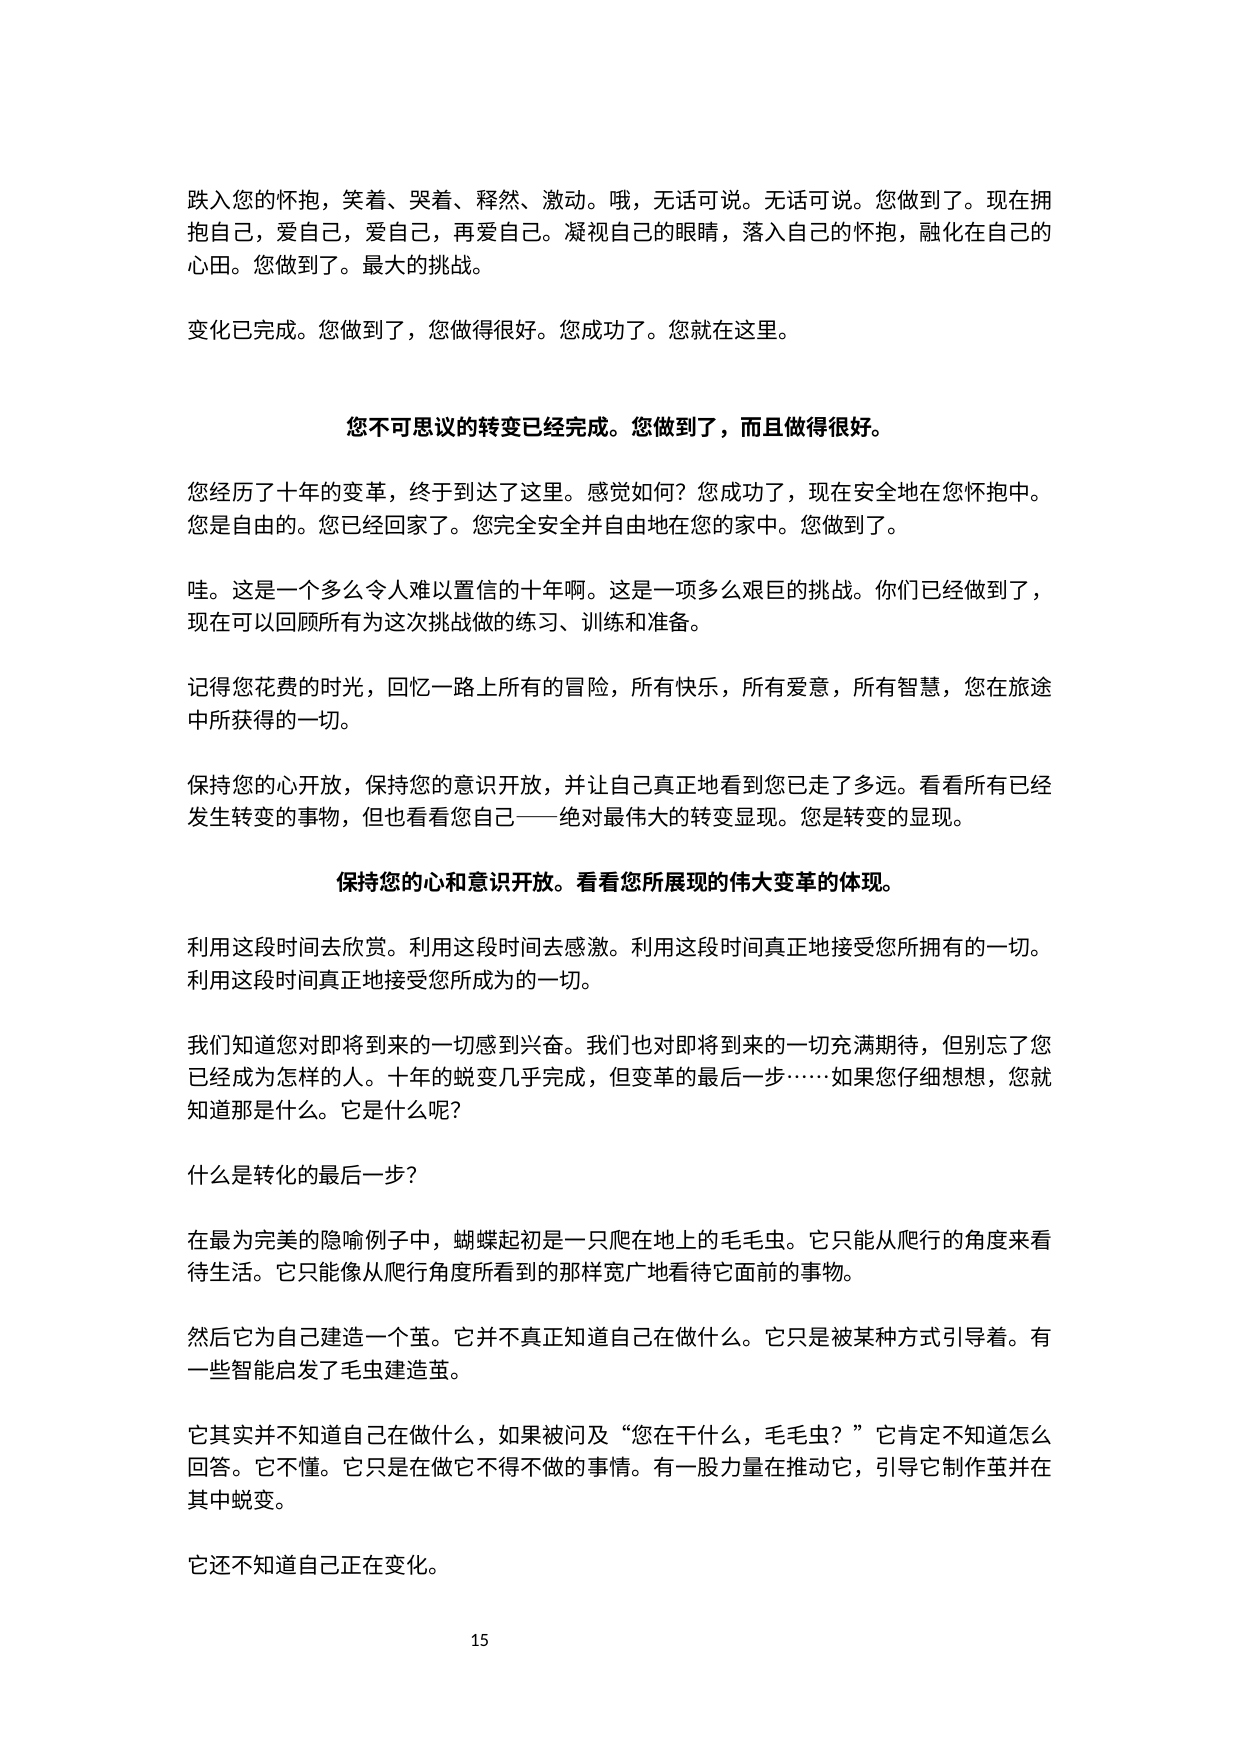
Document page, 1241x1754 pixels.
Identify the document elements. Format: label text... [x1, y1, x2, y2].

text 您不可思议的转变已经完成。您做到了，而且做得很好。 [187, 410, 1053, 442]
text 什么是转化的最后一步？ [187, 1157, 1053, 1190]
text 您经历了十年的变革，终于到达了这里。感觉如何？您成功了，现在安全地在您怀抱中。您是自由的。您已经回家了。您完全安全并自由地在您的家中。您做到了。 [187, 475, 1053, 540]
text 我们知道您对即将到来的一切感到兴奋。我们也对即将到来的一切充满期待，但别忘了您已经成为怎样的人。十年的蜕变几乎完成，但变革的最后一步……如果您仔细想想，您就知道那是什么。它是什么呢？ [187, 1027, 1053, 1125]
text 跌入您的怀抱，笑着、哭着、释然、激动。哦，无话可说。无话可说。您做到了。现在拥抱自己，爱自己，爱自己，再爱自己。凝视自己的眼睛，落入自己的怀抱，融化在自己的心田。您做到了。最大的挑战。 [187, 182, 1053, 280]
text 利用这段时间去欣赏。利用这段时间去感激。利用这段时间真正地接受您所拥有的一切。利用这段时间真正地接受您所成为的一切。 [187, 930, 1053, 995]
text 然后它为自己建造一个茧。它并不真正知道自己在做什么。它只是被某种方式引导着。有一些智能启发了毛虫建造茧。 [187, 1320, 1053, 1385]
text 保持您的心开放，保持您的意识开放，并让自己真正地看到您已走了多远。看看所有已经发生转变的事物，但也看看您自己——绝对最伟大的转变显现。您是转变的显现。 [187, 767, 1053, 832]
text 它还不知道自己正在变化。 [187, 1547, 1053, 1580]
text 记得您花费的时光，回忆一路上所有的冒险，所有快乐，所有爱意，所有智慧，您在旅途中所获得的一切。 [187, 670, 1053, 735]
text 它其实并不知道自己在做什么，如果被问及“您在干什么，毛毛虫？”它肯定不知道怎么回答。它不懂。它只是在做它不得不做的事情。有一股力量在推动它，引导它制作茧并在其中蜕变。 [187, 1417, 1053, 1515]
text 变化已完成。您做到了，您做得很好。您成功了。您就在这里。 [187, 312, 1053, 345]
text 哇。这是一个多么令人难以置信的十年啊。这是一项多么艰巨的挑战。你们已经做到了，现在可以回顾所有为这次挑战做的练习、训练和准备。 [187, 572, 1053, 637]
text 保持您的心和意识开放。看看您所展现的伟大变革的体现。 [187, 865, 1053, 897]
text 在最为完美的隐喻例子中，蝴蝶起初是一只爬在地上的毛毛虫。它只能从爬行的角度来看待生活。它只能像从爬行角度所看到的那样宽广地看待它面前的事物。 [187, 1222, 1053, 1287]
